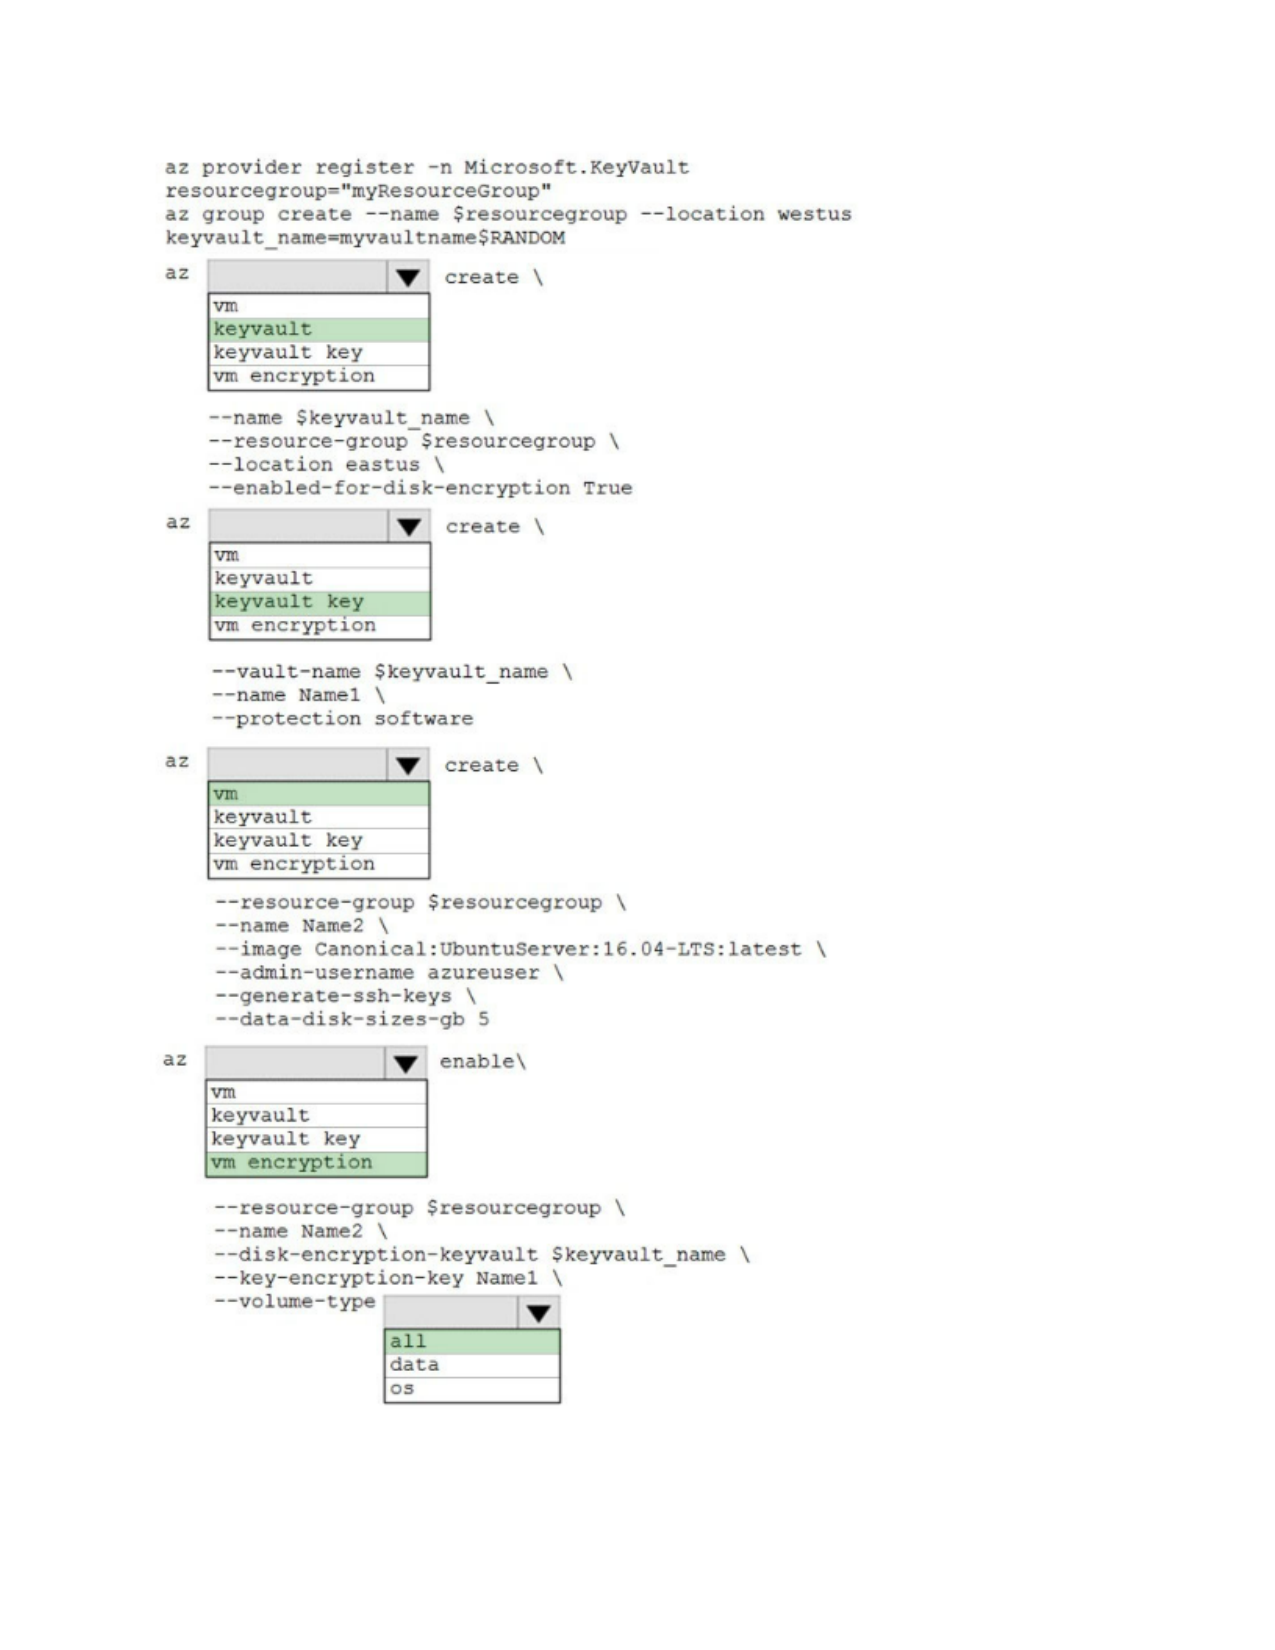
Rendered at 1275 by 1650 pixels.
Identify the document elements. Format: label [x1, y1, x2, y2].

picture [150, 150, 866, 1410]
